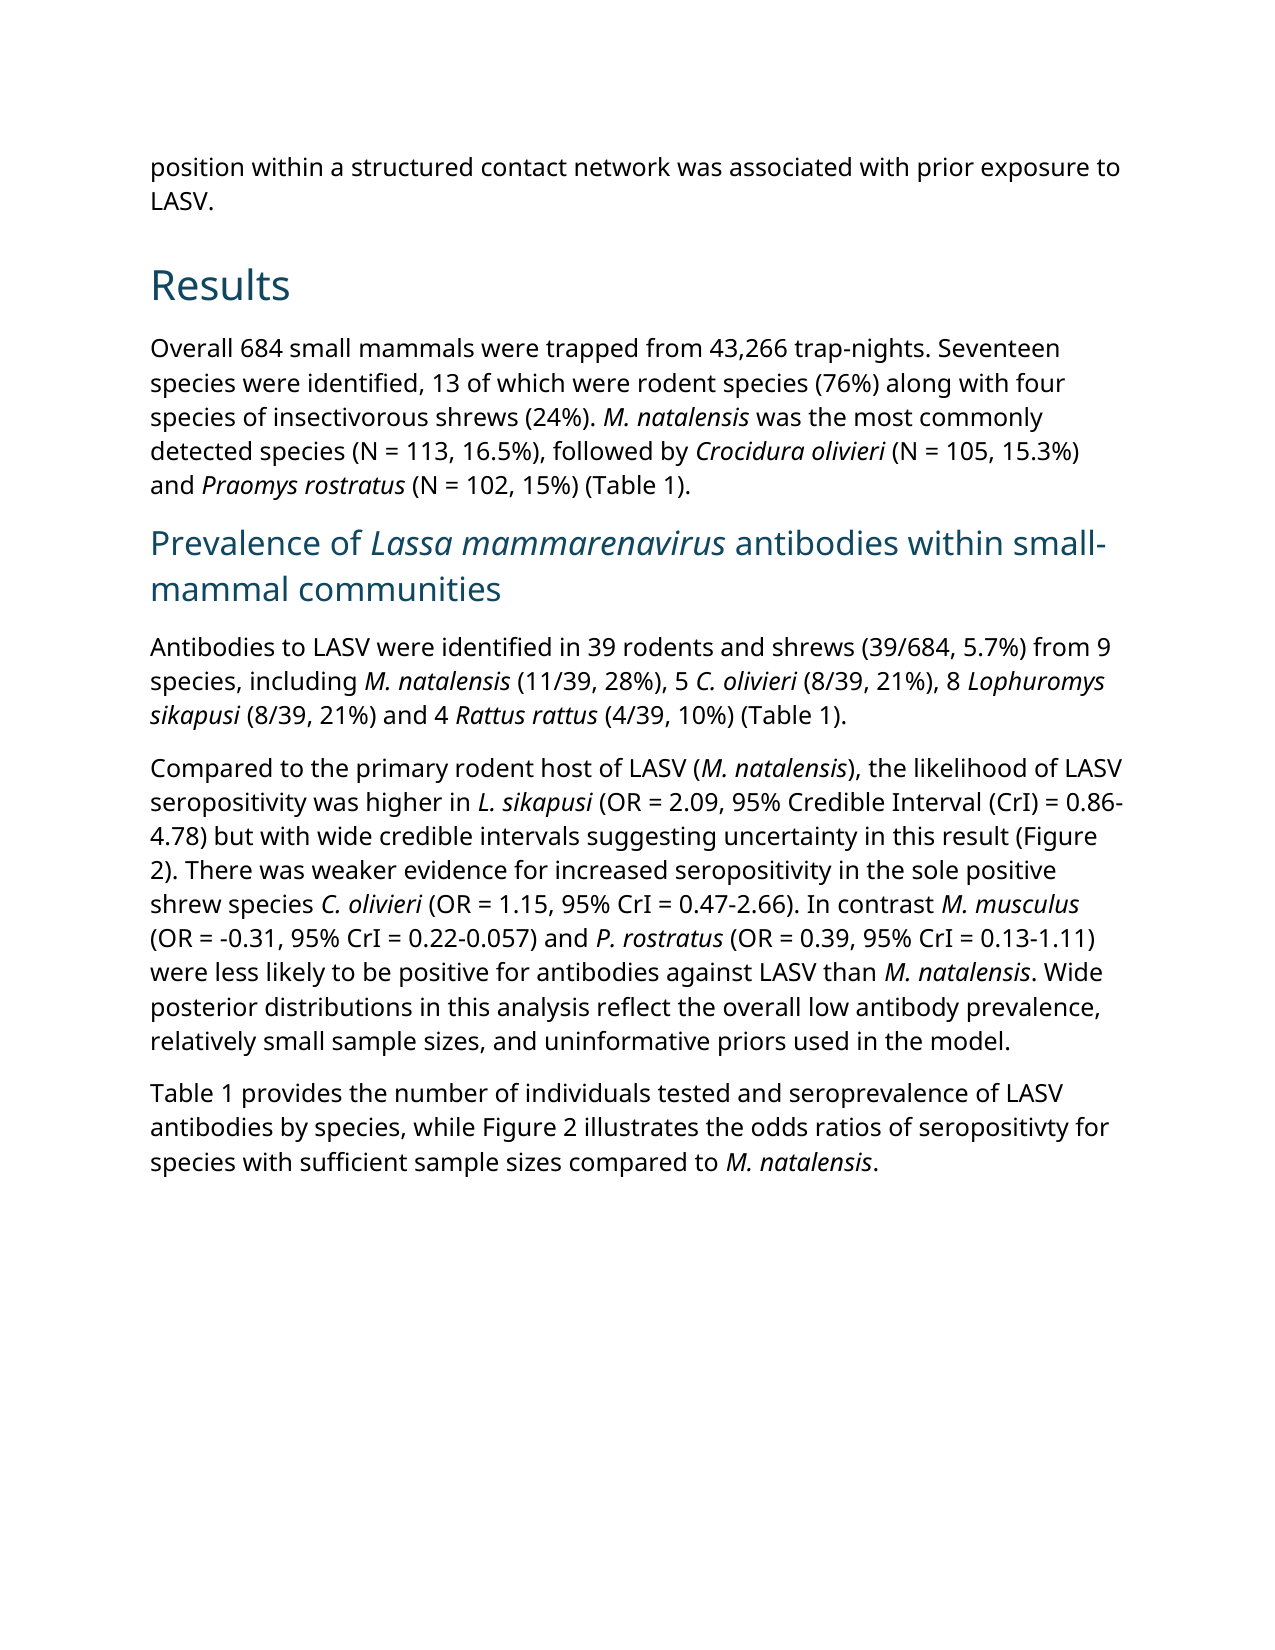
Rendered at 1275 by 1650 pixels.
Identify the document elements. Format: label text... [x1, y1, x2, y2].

text Compared to the primary rodent host of LASV (M. natalensis), the likelihood of LASV seropositivity was higher in L. sikapusi (OR = 2.09, 95% Credible Interval (CrI) = 0.86-4.78) but with wide credible intervals suggesting uncertainty in this result (Figure 2). There was weaker evidence for increased seropositivity in the sole positive shrew species C. olivieri (OR = 1.15, 95% CrI = 0.47-2.66). In contrast M. musculus (OR = -0.31, 95% CrI = 0.22-0.057) and P. rostratus (OR = 0.39, 95% CrI = 0.13-1.11) were less likely to be positive for antibodies against LASV than M. natalensis. Wide posterior distributions in this analysis reflect the overall low antibody prevalence, relatively small sample sizes, and uninformative priors used in the model. [150, 751, 1125, 1057]
subtitle Results [150, 256, 1125, 312]
text Overall 684 small mammals were trapped from 43,266 trap-nights. Seventeen species were identified, 13 of which were rodent species (76%) along with four species of insectivorous shrews (24%). M. natalensis was the most commonly detected species (N = 113, 16.5%), followed by Crocidura olivieri (N = 105, 15.3%) and Praomys rostratus (N = 102, 15%) (Table 1). [150, 331, 1125, 501]
subtitle Prevalence of Lassa mammarenavirus antibodies within small-mammal communities [150, 520, 1125, 611]
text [150, 150, 1125, 218]
text Antibodies to LASV were identified in 39 rodents and shrews (39/684, 5.7%) from 9 species, including M. natalensis (11/39, 28%), 5 C. olivieri (8/39, 21%), 8 Lophuromys sikapusi (8/39, 21%) and 4 Rattus rattus (4/39, 10%) (Table 1). [150, 630, 1125, 732]
text Table 1 provides the number of individuals tested and seroprevalence of LASV antibodies by species, while Figure 2 illustrates the odds ratios of seropositivty for species with sufficient sample sizes compared to M. natalensis. [150, 1076, 1125, 1178]
